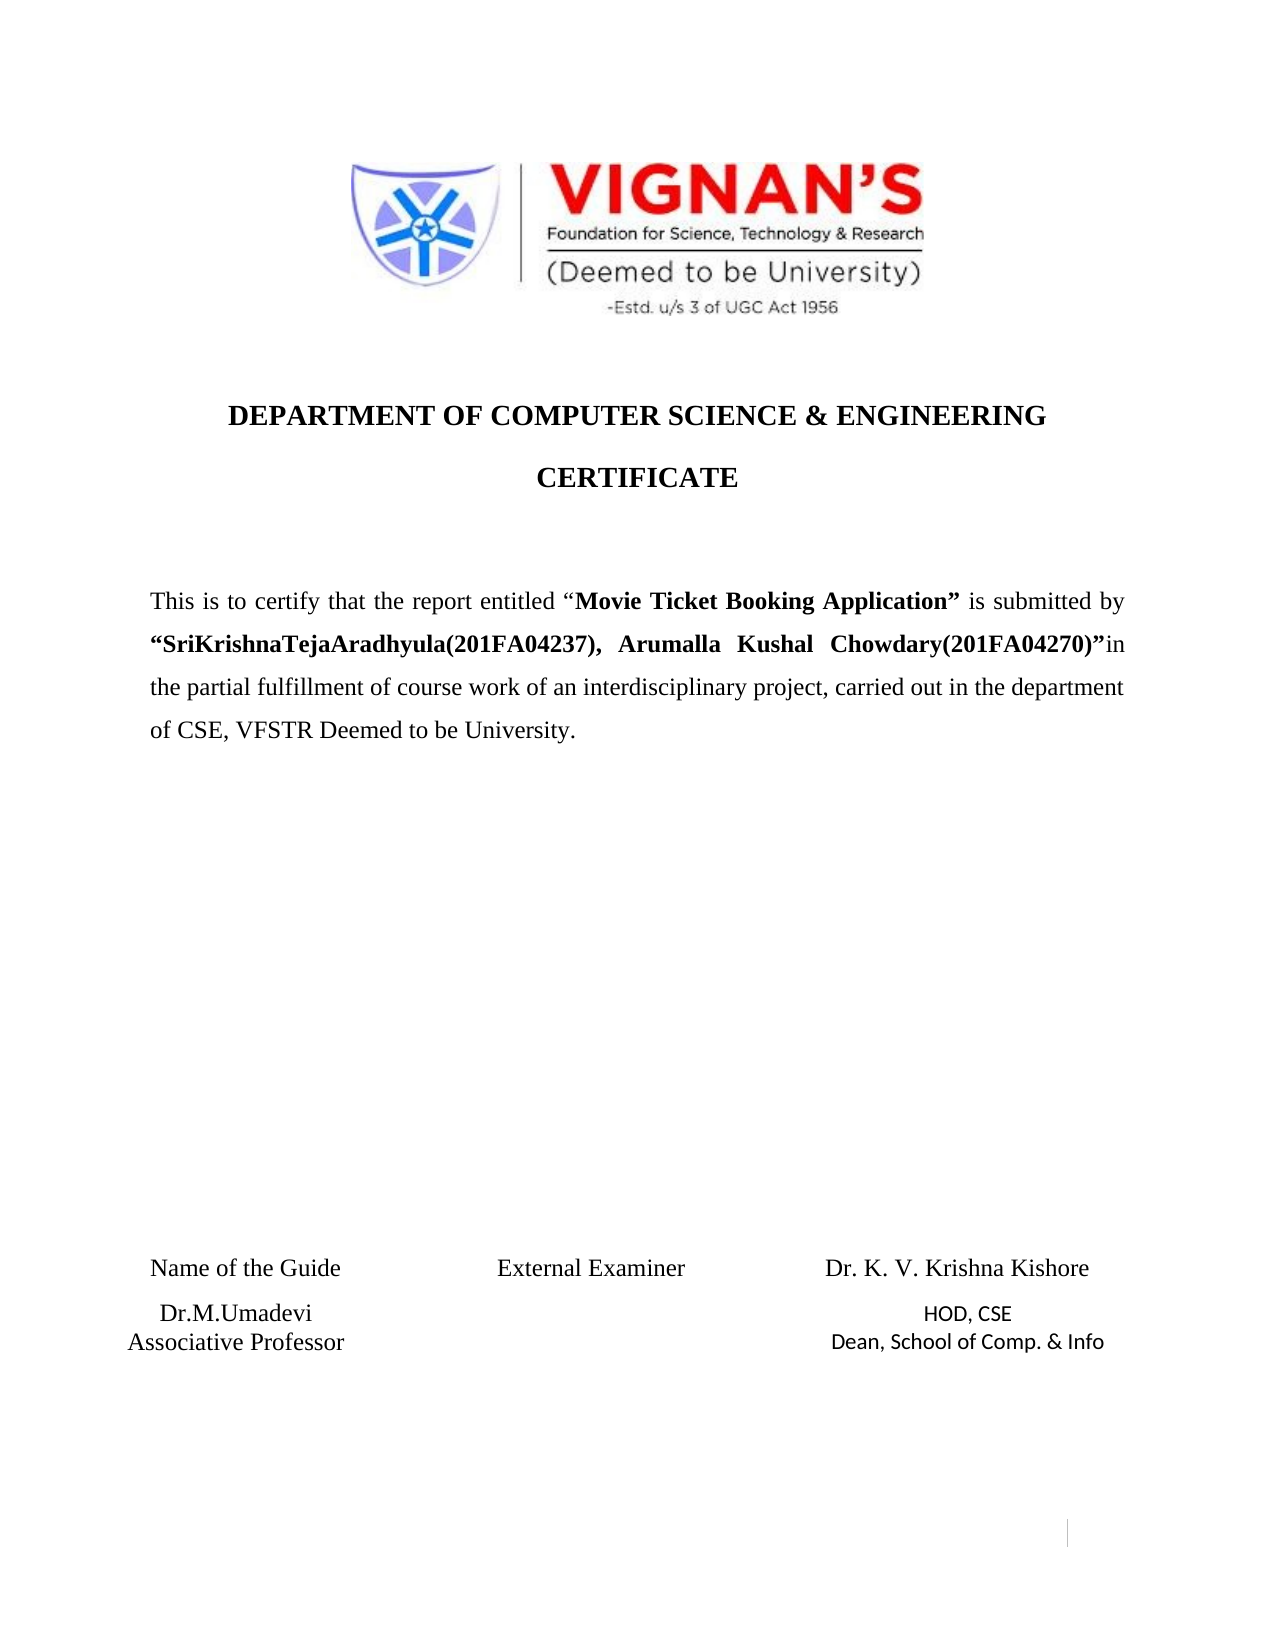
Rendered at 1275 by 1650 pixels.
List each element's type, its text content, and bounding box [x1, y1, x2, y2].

text CERTIFICATE [150, 460, 1125, 494]
picture [351, 162, 924, 316]
text Name of the Guide External Examiner Dr. K. V. Krishna Kishore [150, 1253, 1125, 1282]
text This is to certify that the report entitled “Movie Ticket Booking Application” is submitted by “SriKrishnaTejaAradhyula(201FA04237), Arumalla Kushal Chowdary(201FA04270)”in the partial fulfillment of course work of an interdisciplinary project, carried out in the department of CSE, VFSTR Deemed to be University. [150, 586, 1125, 744]
text DEPARTMENT OF COMPUTER SCIENCE & ENGINEERING [150, 398, 1125, 431]
